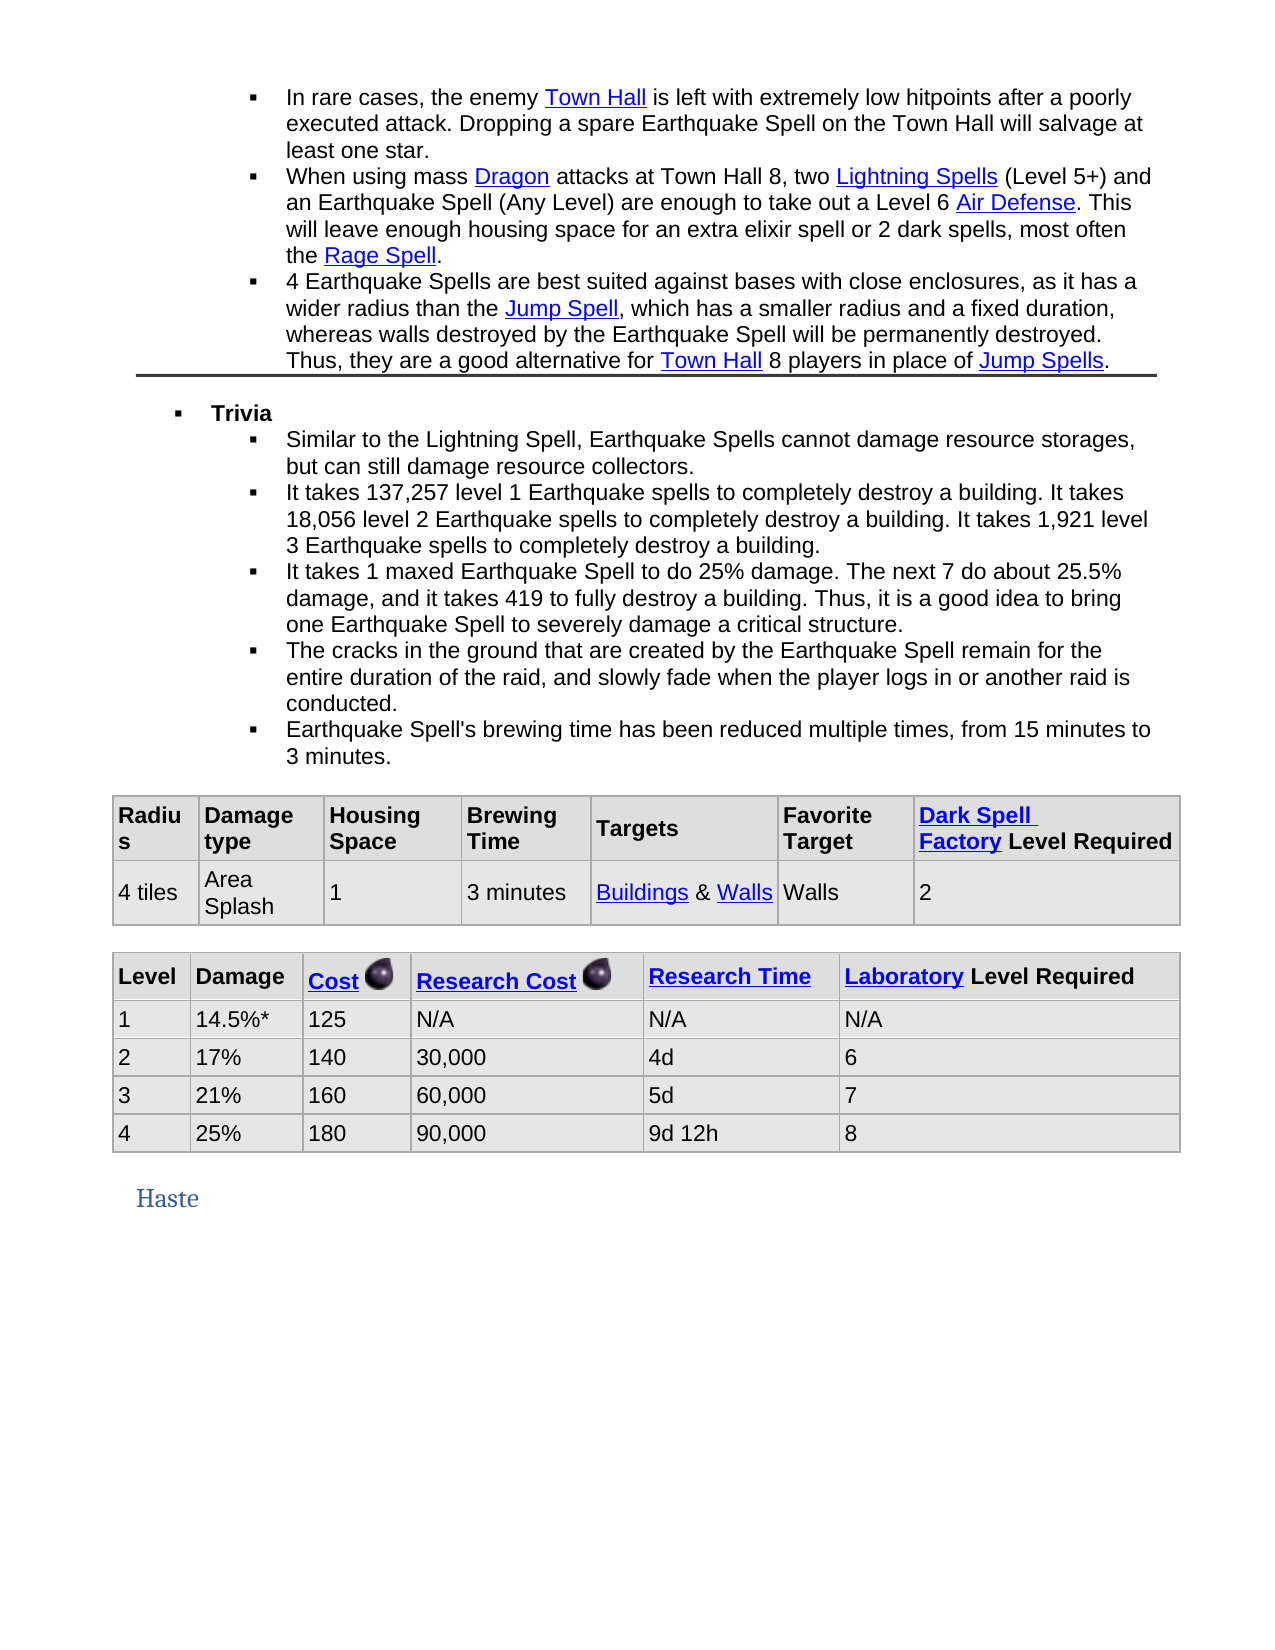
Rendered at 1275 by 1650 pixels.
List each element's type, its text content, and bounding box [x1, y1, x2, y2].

picture [582, 958, 612, 990]
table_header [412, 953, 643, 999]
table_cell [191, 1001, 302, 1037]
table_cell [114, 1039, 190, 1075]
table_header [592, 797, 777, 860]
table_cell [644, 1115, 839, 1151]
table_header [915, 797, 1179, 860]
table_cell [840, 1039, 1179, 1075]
list It takes 1 maxed Earthquake Spell to do 25% damage. The next 7 do about 25.5% damage, and it takes 419 to fully destroy a building. Thus, it is a good idea to bring one Earthquake Spell to severely damage a critical structure. [248, 558, 1157, 637]
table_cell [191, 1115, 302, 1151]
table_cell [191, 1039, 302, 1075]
list The cracks in the ground that are created by the Earthquake Spell remain for the entire duration of the raid, and slowly fade when the player logs in or another raid is conducted. [248, 637, 1157, 716]
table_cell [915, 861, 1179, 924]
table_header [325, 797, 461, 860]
list Earthquake Spell's brewing time has been reduced multiple times, from 15 minutes to 3 minutes. [248, 716, 1157, 769]
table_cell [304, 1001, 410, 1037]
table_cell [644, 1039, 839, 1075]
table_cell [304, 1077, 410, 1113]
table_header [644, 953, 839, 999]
list In rare cases, the enemy Town Hall is left with extremely low hitpoints after a poorly executed attack. Dropping a spare Earthquake Spell on the Town Hall will salvage at least one star. [248, 84, 1157, 163]
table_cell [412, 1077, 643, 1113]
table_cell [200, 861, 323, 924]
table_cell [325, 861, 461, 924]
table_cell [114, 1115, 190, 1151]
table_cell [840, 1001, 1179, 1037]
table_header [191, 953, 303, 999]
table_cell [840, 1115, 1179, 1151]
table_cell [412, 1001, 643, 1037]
list 4 Earthquake Spells are best suited against bases with close enclosures, as it has a wider radius than the Jump Spell, which has a smaller radius and a fixed duration, whereas walls destroyed by the Earthquake Spell will be permanently destroyed. Thus, they are a good alternative for Town Hall 8 players in place of Jump Spells. [248, 268, 1157, 373]
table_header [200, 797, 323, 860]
list Similar to the Lightning Spell, Earthquake Spells cannot damage resource storages, but can still damage resource collectors. [248, 426, 1157, 479]
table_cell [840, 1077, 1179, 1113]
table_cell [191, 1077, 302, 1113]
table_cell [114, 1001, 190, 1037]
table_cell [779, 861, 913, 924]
list It takes 137,257 level 1 Earthquake spells to completely destroy a building. It takes 18,056 level 2 Earthquake spells to completely destroy a building. It takes 1,921 level 3 Earthquake spells to completely destroy a building. [248, 479, 1157, 558]
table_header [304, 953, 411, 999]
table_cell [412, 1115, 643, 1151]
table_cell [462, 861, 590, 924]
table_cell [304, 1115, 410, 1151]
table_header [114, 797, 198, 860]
subtitle Haste [136, 1183, 1157, 1214]
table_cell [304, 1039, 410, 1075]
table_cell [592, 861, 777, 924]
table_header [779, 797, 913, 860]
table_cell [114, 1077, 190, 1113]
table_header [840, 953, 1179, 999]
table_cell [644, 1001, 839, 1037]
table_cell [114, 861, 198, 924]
picture [365, 958, 394, 990]
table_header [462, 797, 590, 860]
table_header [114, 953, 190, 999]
list Trivia [173, 400, 1157, 426]
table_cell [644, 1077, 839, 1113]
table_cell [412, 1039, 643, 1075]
list When using mass Dragon attacks at Town Hall 8, two Lightning Spells (Level 5+) and an Earthquake Spell (Any Level) are enough to take out a Level 6 Air Defense. This will leave enough housing space for an extra elixir spell or 2 dark spells, most often the Rage Spell. [248, 163, 1157, 268]
